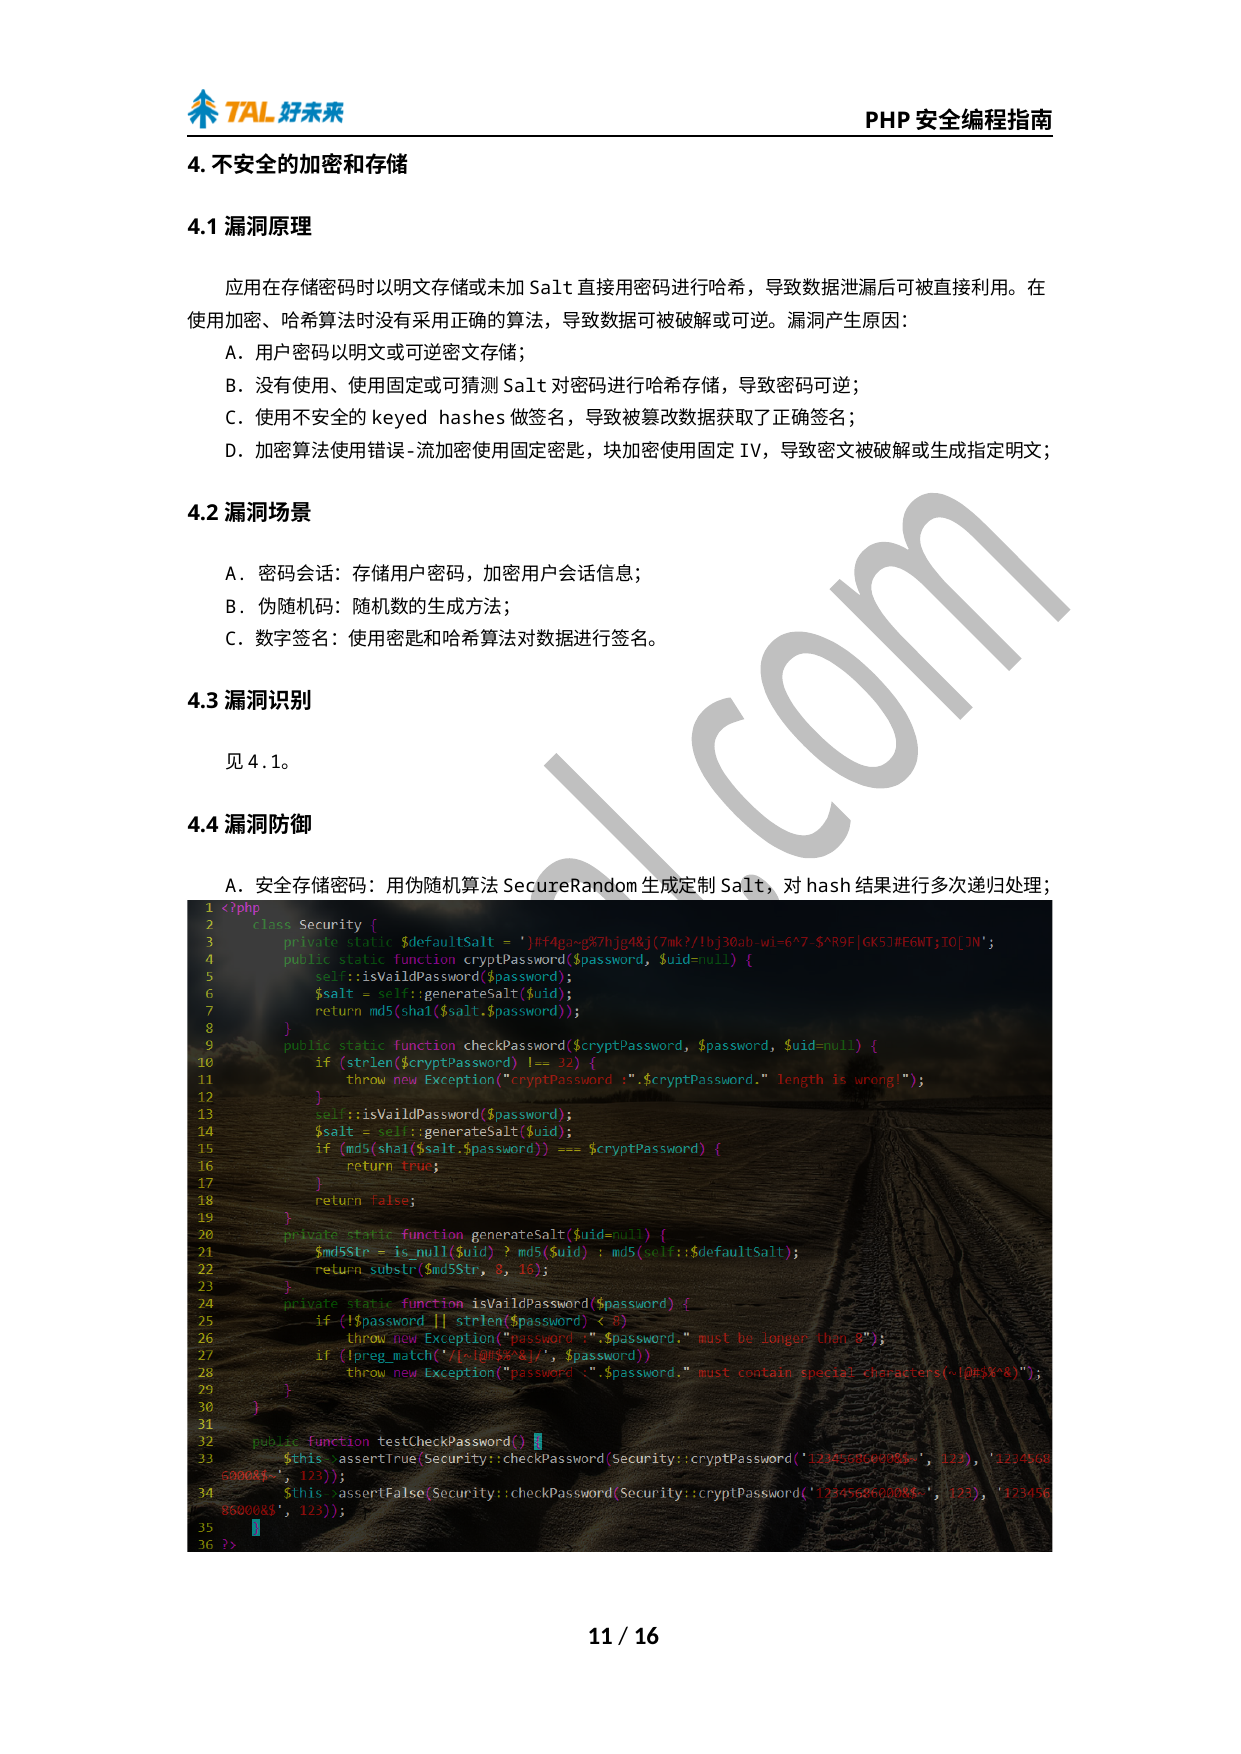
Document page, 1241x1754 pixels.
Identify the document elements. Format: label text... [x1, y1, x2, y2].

text A. 密码会话：存储用户密码，加密用户会话信息； [187, 556, 1053, 589]
text 应用在存储密码时以明文存储或未加Salt直接用密码进行哈希，导致数据泄漏后可被直接利用。在使用加密、哈希算法时没有采用正确的算法，导致数据可被破解或可逆。漏洞产生原因： [187, 270, 1053, 335]
subtitle 4. 不安全的加密和存储 [187, 147, 1053, 179]
text B. 伪随机码：随机数的生成方法； [187, 589, 1053, 621]
picture [187, 900, 1053, 1552]
picture [187, 116, 200, 129]
text B．没有使用、使用固定或可猜测Salt对密码进行哈希存储，导致密码可逆； [187, 368, 1053, 400]
subtitle 4.1 漏洞原理 [187, 209, 1053, 241]
text C．数字签名：使用密匙和哈希算法对数据进行签名。 [187, 621, 1053, 654]
text D．加密算法使用错误-流加密使用固定密匙，块加密使用固定IV，导致密文被破解或生成指定明文； [187, 433, 1053, 465]
text A．安全存储密码：用伪随机算法SecureRandom生成定制Salt，对hash结果进行多次递归处理； [187, 868, 1053, 900]
subtitle 4.4 漏洞防御 [187, 806, 1053, 839]
text 见4.1。 [187, 744, 1053, 777]
picture [187, 88, 344, 129]
text C．使用不安全的keyed hashes做签名，导致被篡改数据获取了正确签名； [187, 400, 1053, 433]
subtitle 4.2 漏洞场景 [187, 494, 1053, 527]
subtitle 4.3 漏洞识别 [187, 683, 1053, 715]
text A．用户密码以明文或可逆密文存储； [187, 335, 1053, 368]
